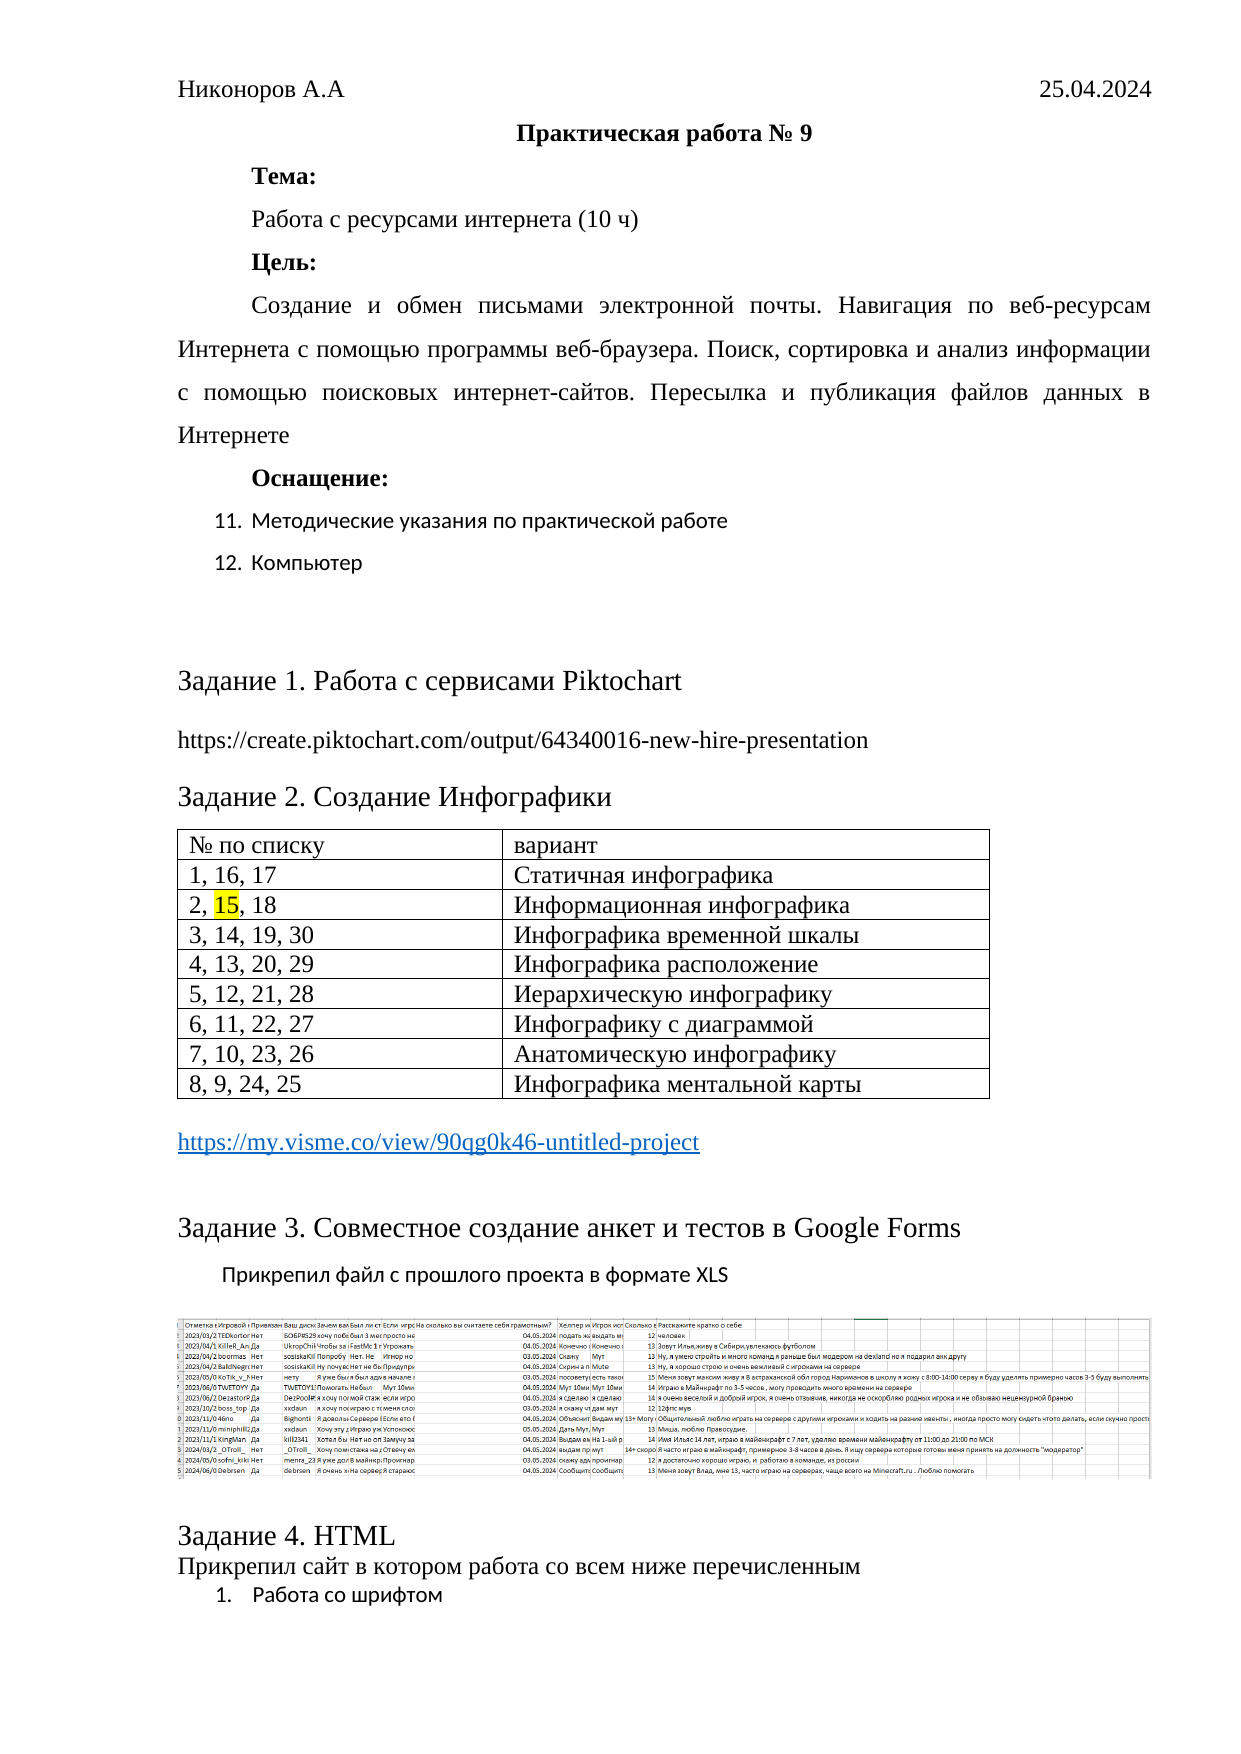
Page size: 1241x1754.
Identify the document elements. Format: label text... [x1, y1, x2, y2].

text Прикрепил сайт в котором работа со всем ниже перечисленным [177, 1551, 1152, 1580]
list Методические указания по практической работе [213, 506, 1152, 534]
table_cell Анатомическую инфографику [503, 1039, 989, 1068]
table_cell Инфографика ментальной карты [503, 1069, 989, 1097]
text Практическая работа № 9 [177, 118, 1152, 147]
subtitle Задание 1. Работа с сервисами Piktochart [177, 663, 1152, 696]
table_cell 3, 14, 19, 30 [178, 920, 502, 948]
text https://my.visme.co/view/90qg0k46-untitled-project [177, 1127, 1152, 1156]
table_cell Статичная инфографика [503, 860, 989, 889]
text Оснащение: [177, 463, 1152, 492]
table_cell 2, 15, 18 [239, 890, 502, 919]
table_cell Инфографика расположение [503, 950, 989, 978]
table_cell 8, 9, 24, 25 [178, 1069, 502, 1097]
table_cell 5, 12, 21, 28 [178, 979, 502, 1008]
list Работа со шрифтом [215, 1580, 1152, 1608]
table_header № по списку [178, 830, 502, 859]
subtitle Задание 3. Совместное создание анкет и тестов в Google Forms [177, 1210, 1152, 1243]
picture [177, 1318, 1152, 1479]
table_cell 1, 16, 17 [178, 860, 502, 889]
table_cell Иерархическую инфографику [503, 979, 989, 1008]
subtitle Задание 4. HTML [177, 1518, 1152, 1551]
text Создание и обмен письмами электронной почты. Навигация по веб-ресурсам Интернета с помощью программы веб-браузера. Поиск, сортировка и анализ информации с помощью поисковых интернет-сайтов. Пересылка и публикация файлов данных в Интернете [177, 291, 1152, 449]
text Цель: [177, 247, 1152, 276]
text Тема: [177, 161, 1152, 190]
list Прикрепил файл с прошлого проекта в формате XLS [222, 1260, 1152, 1288]
table_cell 7, 10, 23, 26 [178, 1039, 502, 1068]
text Работа с ресурсами интернета (10 ч) [177, 204, 1152, 233]
text https://create.piktochart.com/output/64340016-new-hire-presentation [177, 725, 1152, 754]
list Компьютер [213, 548, 1152, 576]
table_cell 2, 15, 18 [178, 890, 214, 919]
table_cell 6, 11, 22, 27 [178, 1009, 502, 1038]
table_cell Информационная инфографика [503, 890, 989, 919]
subtitle Задание 2. Создание Инфографики [177, 779, 1152, 812]
table_cell Инфографику с диаграммой [503, 1009, 989, 1038]
table_header вариант [503, 830, 989, 859]
table_cell Инфографика временной шкалы [503, 920, 989, 948]
table_cell 4, 13, 20, 29 [178, 950, 502, 978]
